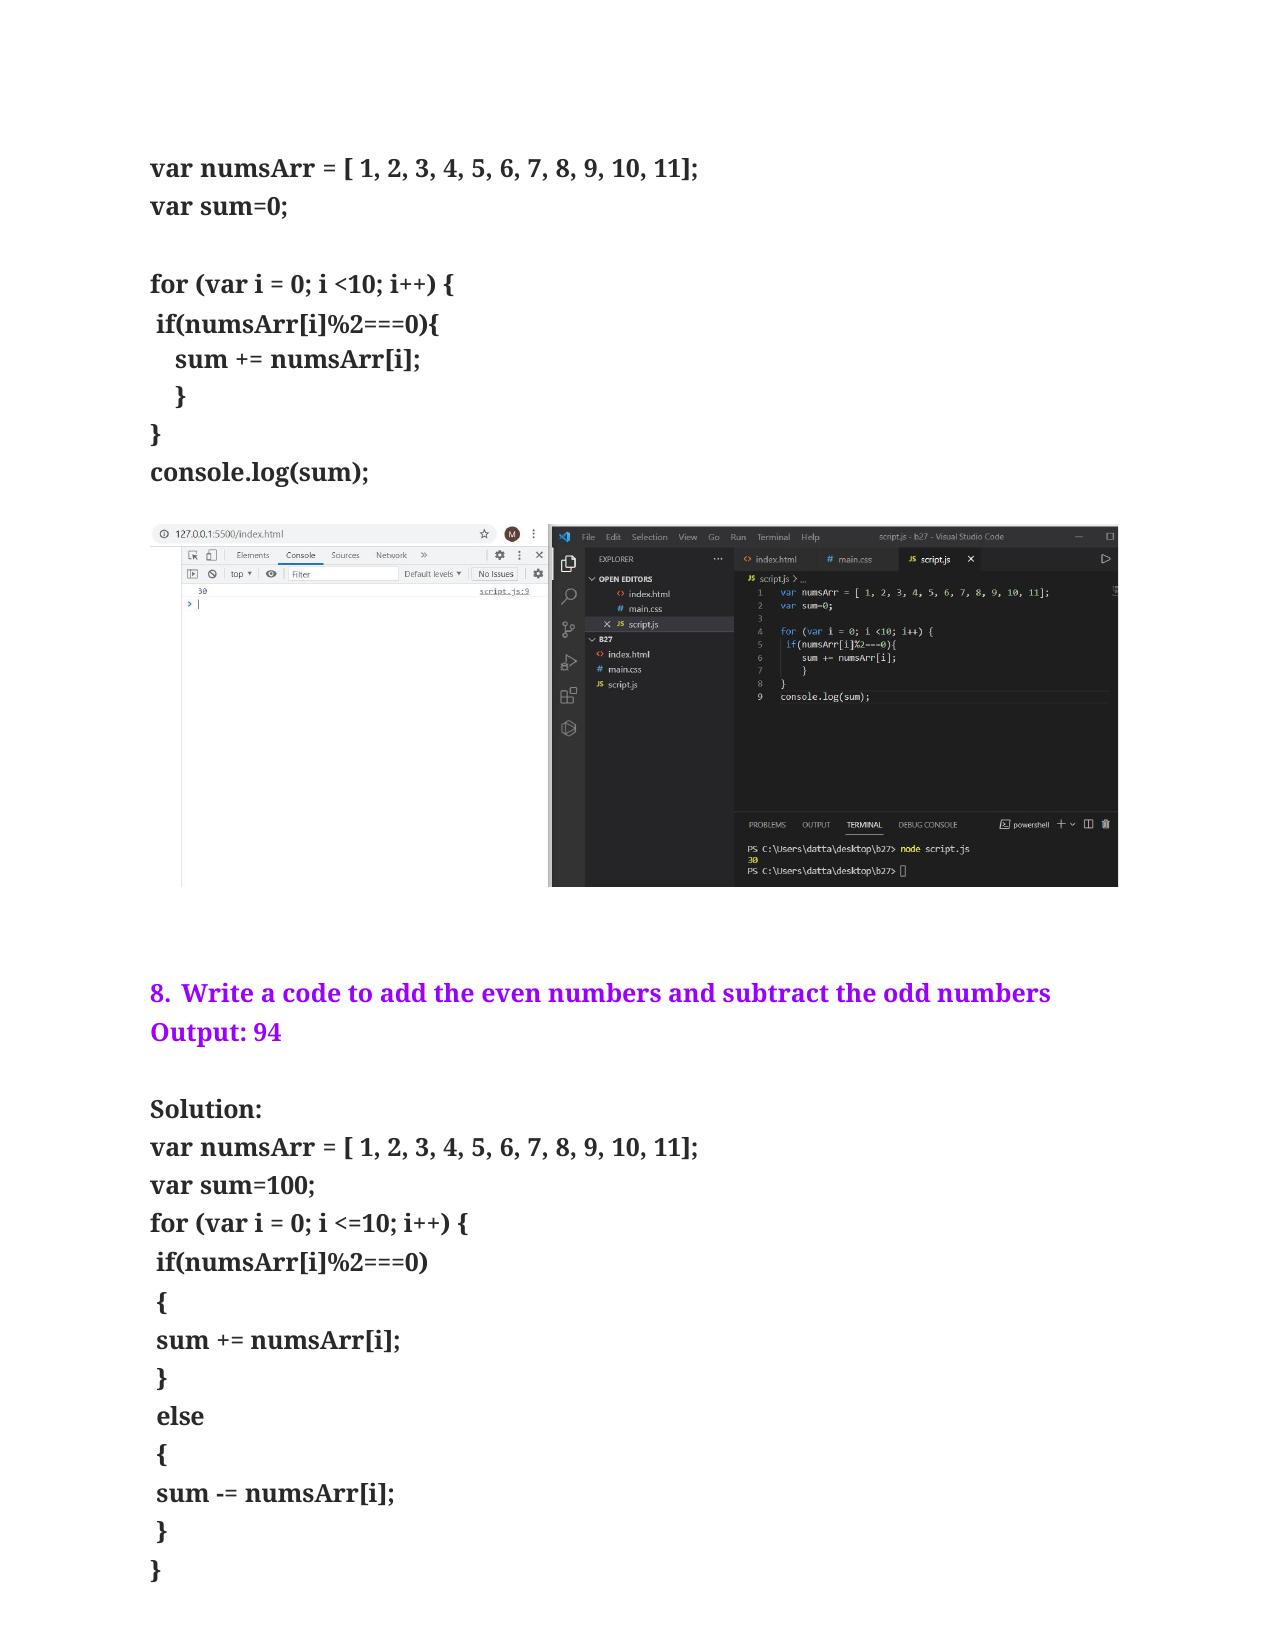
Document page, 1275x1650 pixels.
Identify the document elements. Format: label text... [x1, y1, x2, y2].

text } [156, 1361, 1135, 1395]
text var sum=0; [150, 189, 1135, 223]
text } [150, 1553, 1135, 1587]
text } [150, 416, 1135, 450]
text var numsArr = [ 1, 2, 3, 4, 5, 6, 7, 8, 9, 10, 11]; [150, 151, 1135, 185]
text var numsArr = [ 1, 2, 3, 4, 5, 6, 7, 8, 9, 10, 11]; [150, 1130, 1135, 1164]
text { [156, 1284, 1135, 1318]
text { [156, 1437, 1135, 1471]
text else [156, 1399, 1135, 1433]
text sum -= numsArr[i]; [156, 1475, 1135, 1509]
text } [175, 378, 1135, 412]
text for (var i = 0; i <=10; i++) { if(numsArr[i]%2===0) [150, 1206, 523, 1279]
text } [156, 1513, 1135, 1547]
text for (var i = 0; i <10; i++) { if(numsArr[i]%2===0){ [150, 267, 523, 341]
text Solution: [150, 1092, 1135, 1126]
picture [150, 524, 1119, 887]
text var sum=100; [150, 1168, 1135, 1202]
text sum += numsArr[i]; [156, 1323, 1135, 1357]
list Write a code to add the even numbers and subtract the odd numbers Output: 94 [150, 976, 1059, 1048]
text console.log(sum); [150, 454, 1135, 488]
text sum += numsArr[i]; [175, 347, 1135, 374]
